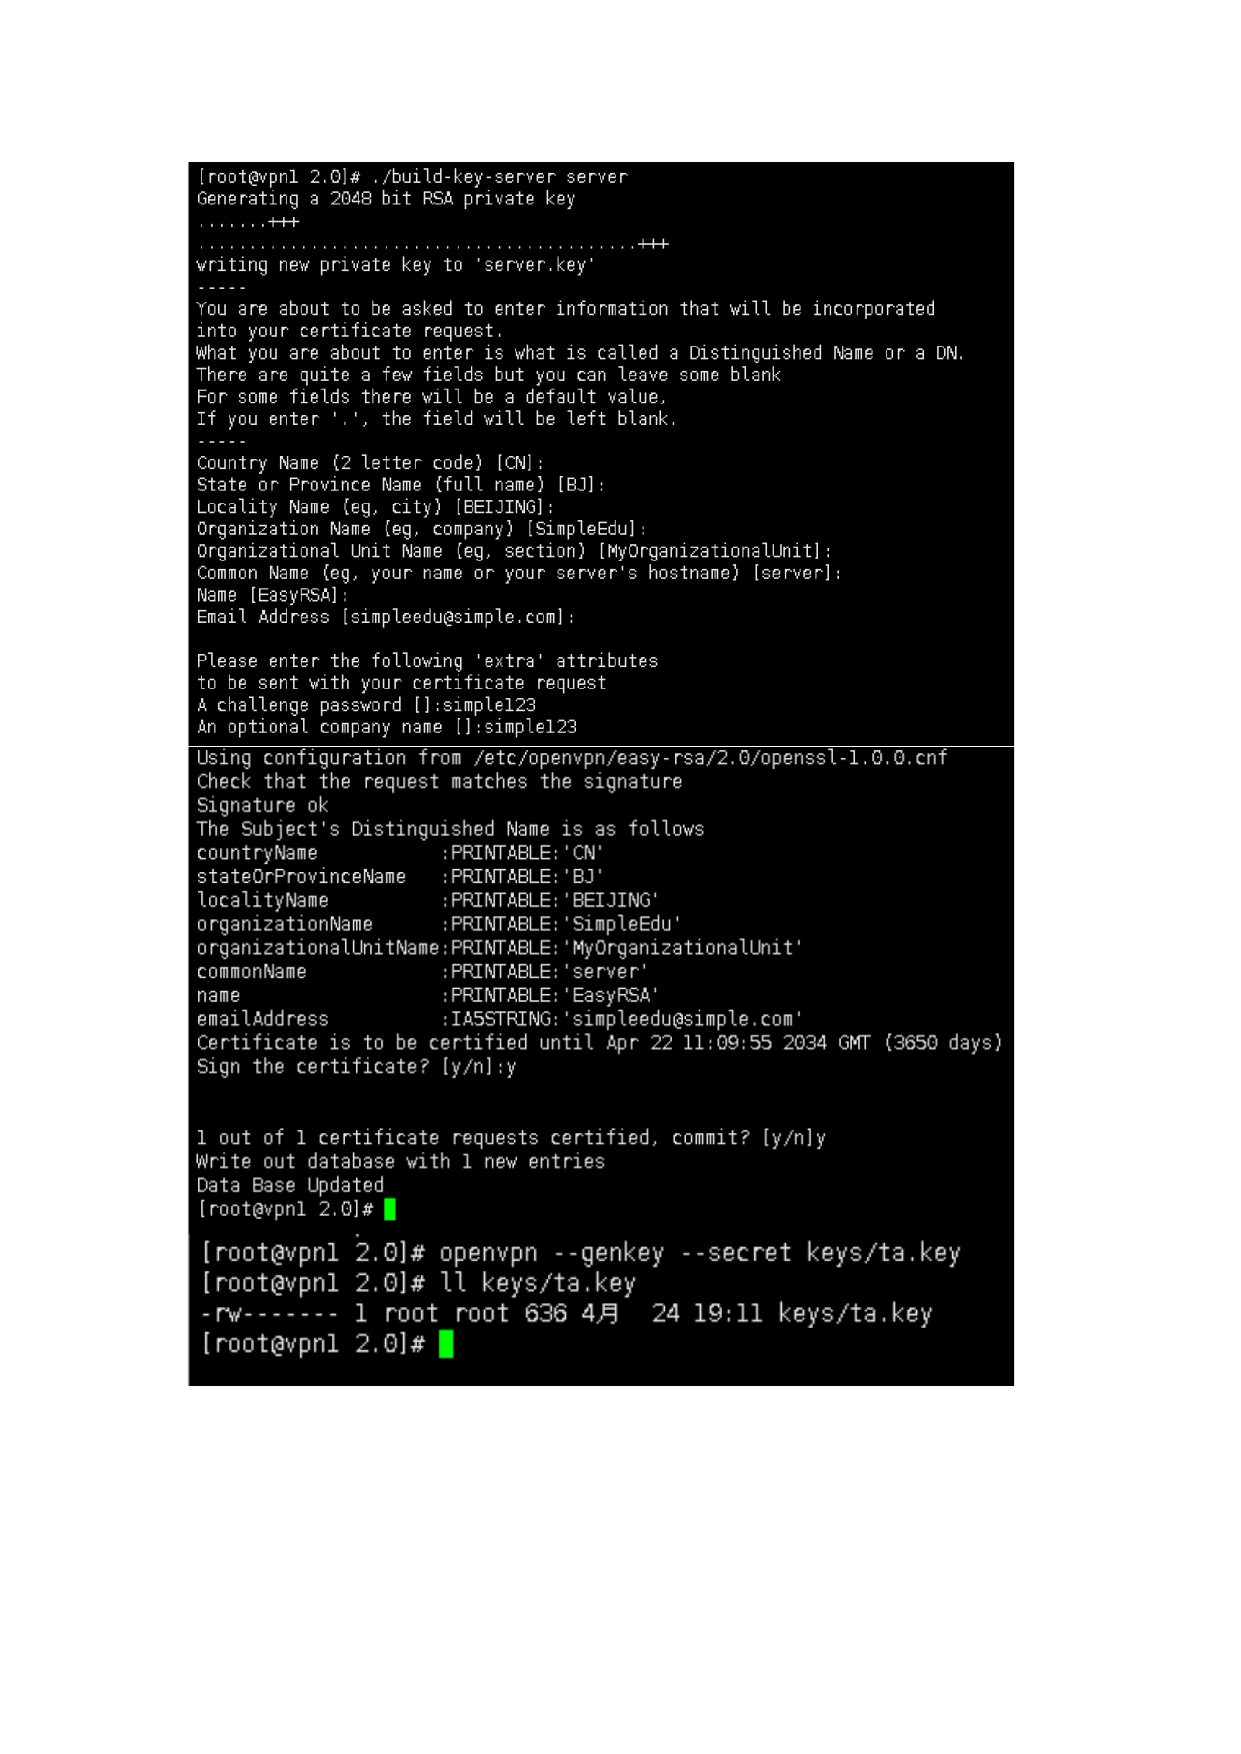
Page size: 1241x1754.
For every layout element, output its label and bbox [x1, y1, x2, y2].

picture [187, 747, 1015, 1386]
picture [187, 162, 1015, 746]
